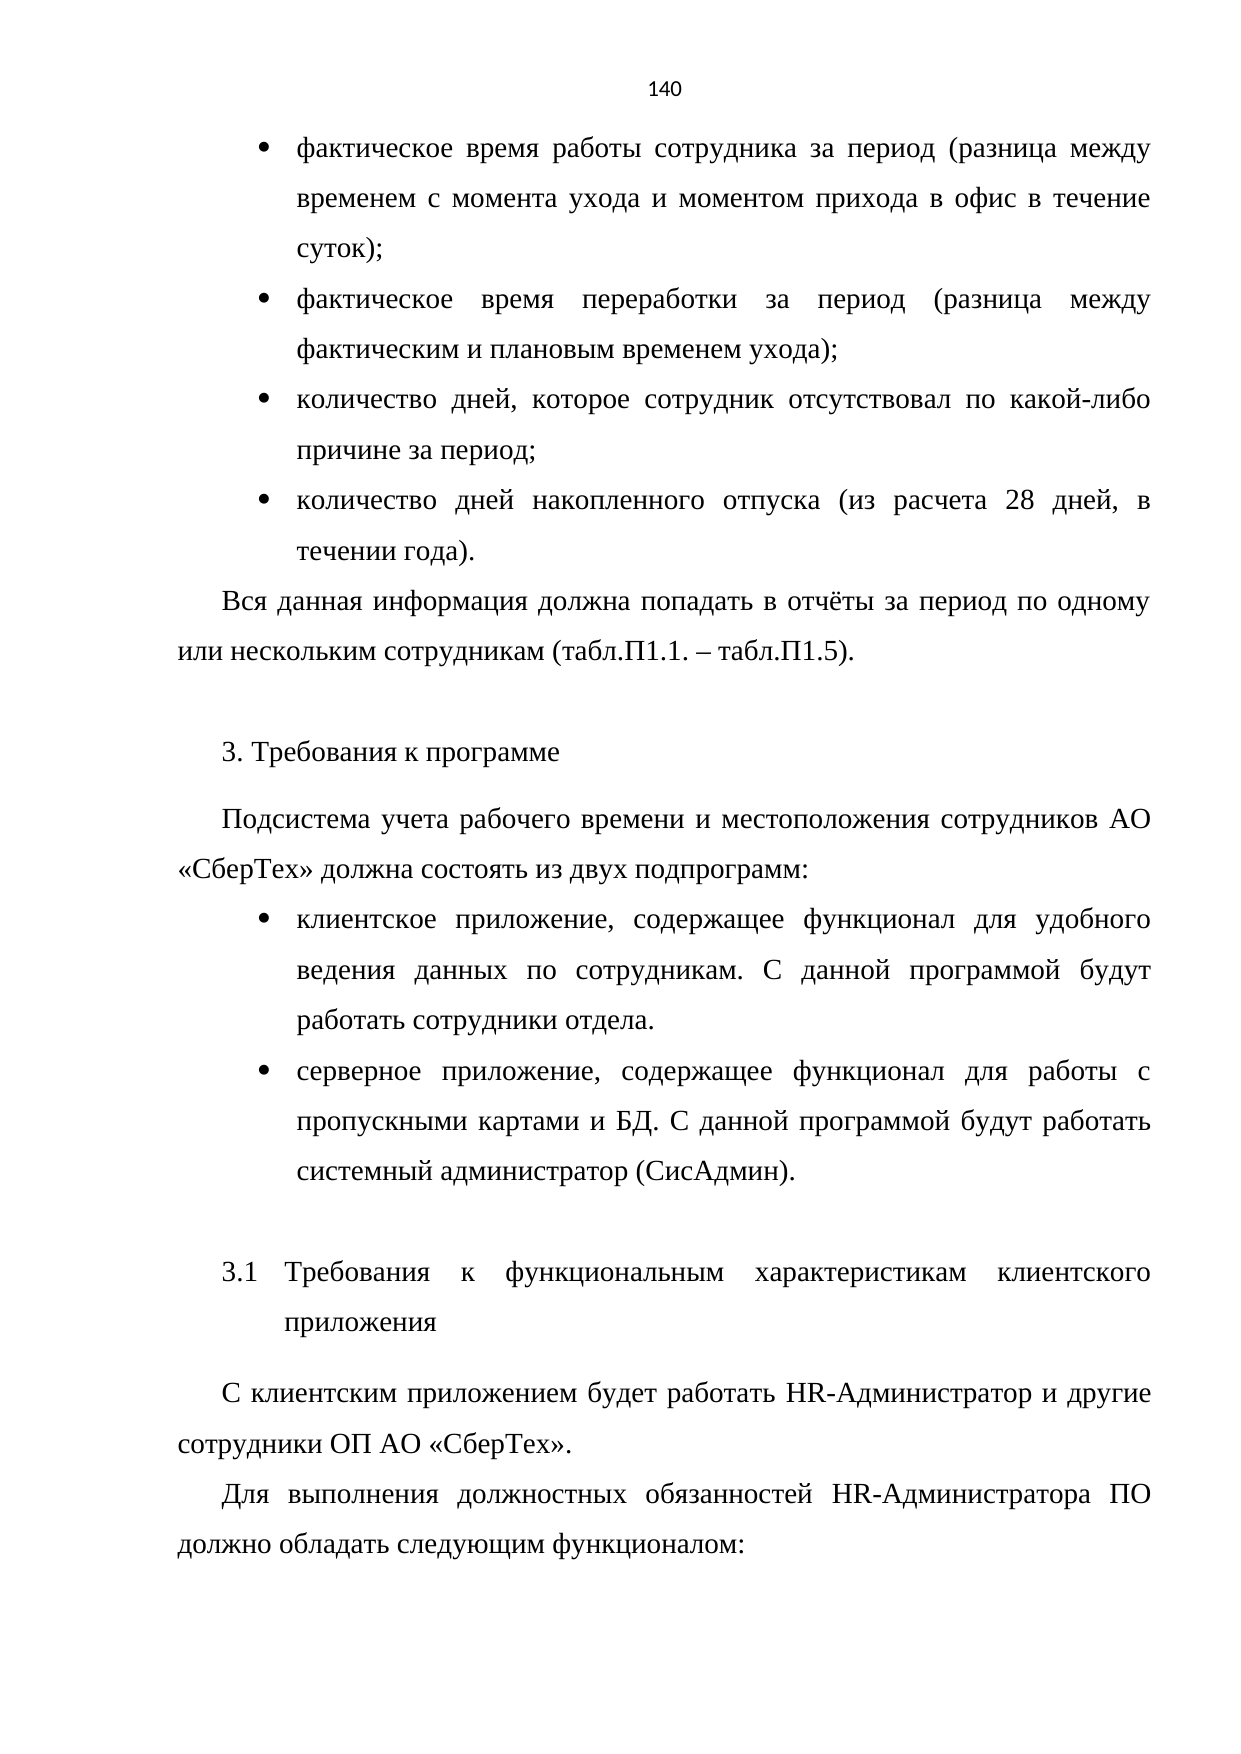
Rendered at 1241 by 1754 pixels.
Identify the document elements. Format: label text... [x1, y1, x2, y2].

list количество дней накопленного отпуска (из расчета 28 дней, в течении года). [259, 482, 1152, 566]
text Для выполнения должностных обязанностей HR-Администратора ПО должно обладать следующим функционалом: [177, 1476, 1152, 1560]
list Требования к программе [177, 734, 1152, 767]
list фактическое время переработки за период (разница между фактическим и плановым временем ухода); [259, 281, 1152, 365]
list фактическое время работы сотрудника за период (разница между временем с момента ухода и моментом прихода в офис в течение суток); [259, 130, 1152, 264]
list клиентское приложение, содержащее функционал для удобного ведения данных по сотрудникам. С данной программой будут работать сотрудники отдела. [259, 902, 1152, 1036]
list серверное приложение, содержащее функционал для работы с пропускными картами и БД. С данной программой будут работать системный администратор (СисАдмин). [259, 1053, 1152, 1187]
list количество дней, которое сотрудник отсутствовал по какой-либо причине за период; [259, 382, 1152, 466]
text Подсистема учета рабочего времени и местоположения сотрудников АО «СберТех» должна состоять из двух подпрограмм: [177, 801, 1152, 885]
text С клиентским приложением будет работать HR-Администратор и другие сотрудники ОП АО «СберТех». [177, 1376, 1152, 1459]
text Вся данная информация должна попадать в отчёты за период по одному или нескольким сотрудникам (табл.П1.1. – табл.П1.5). [177, 583, 1152, 667]
list Требования к функциональным характеристикам клиентского приложения [221, 1254, 1152, 1338]
